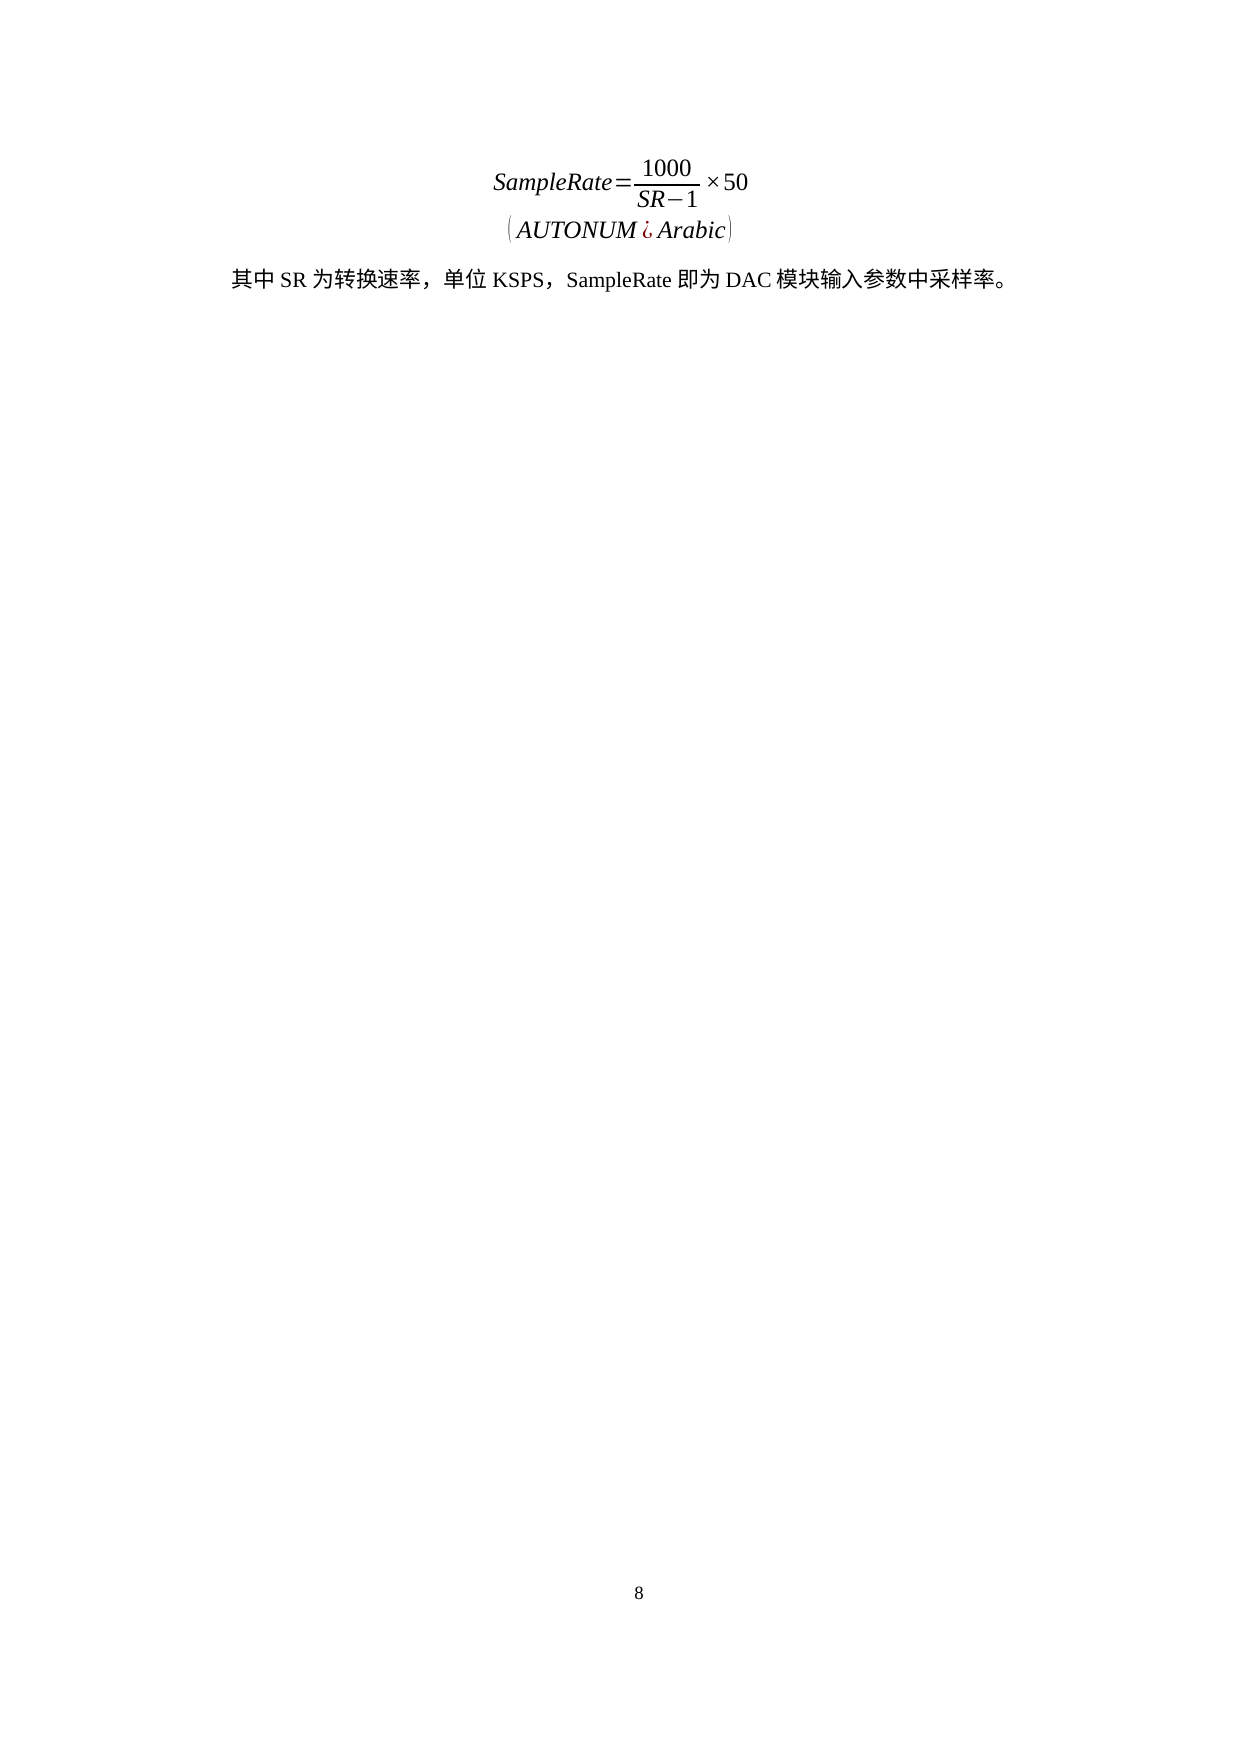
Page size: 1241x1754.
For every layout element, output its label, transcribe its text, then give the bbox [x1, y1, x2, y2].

text 其中 SR 为转换速率，单位 KSPS，SampleRate 即为DAC模块输入参数中采样率。 [187, 261, 1053, 294]
